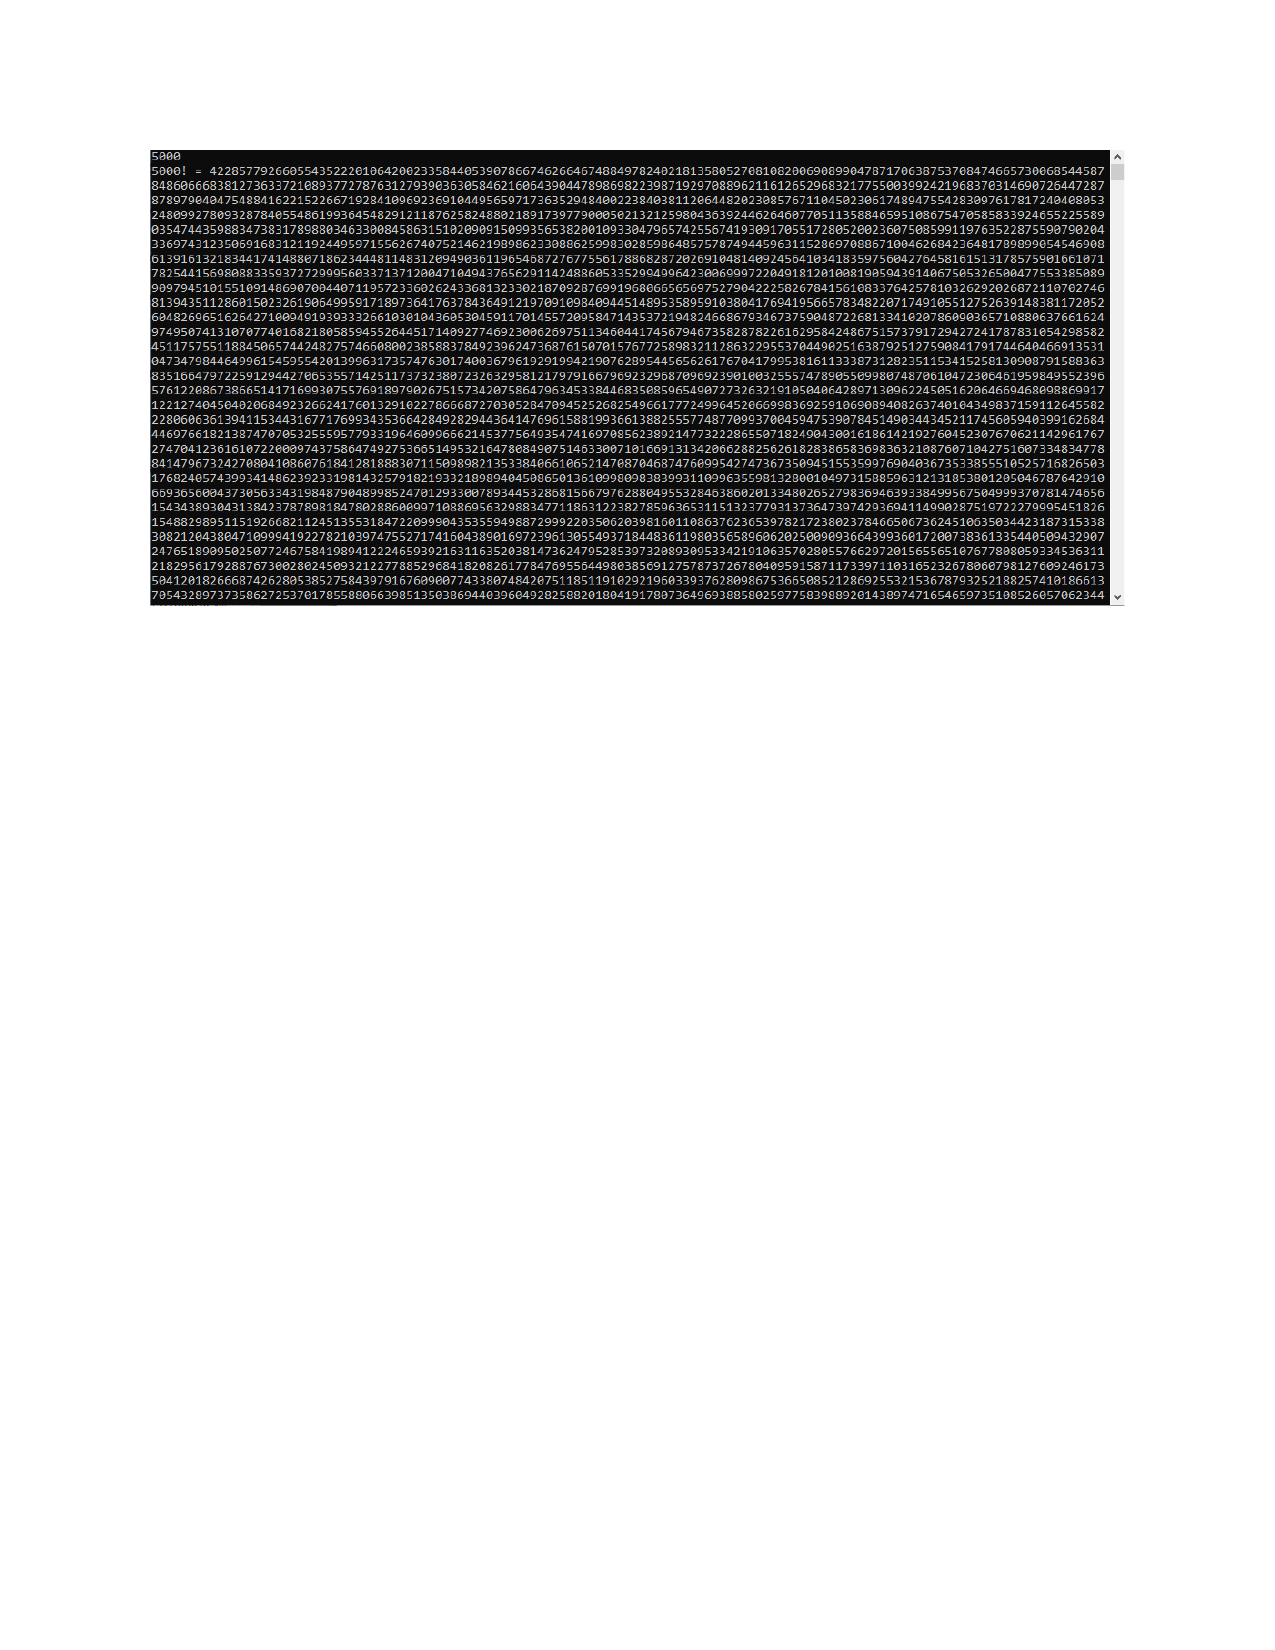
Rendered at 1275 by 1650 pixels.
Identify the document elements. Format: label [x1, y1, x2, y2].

picture [150, 150, 1125, 606]
